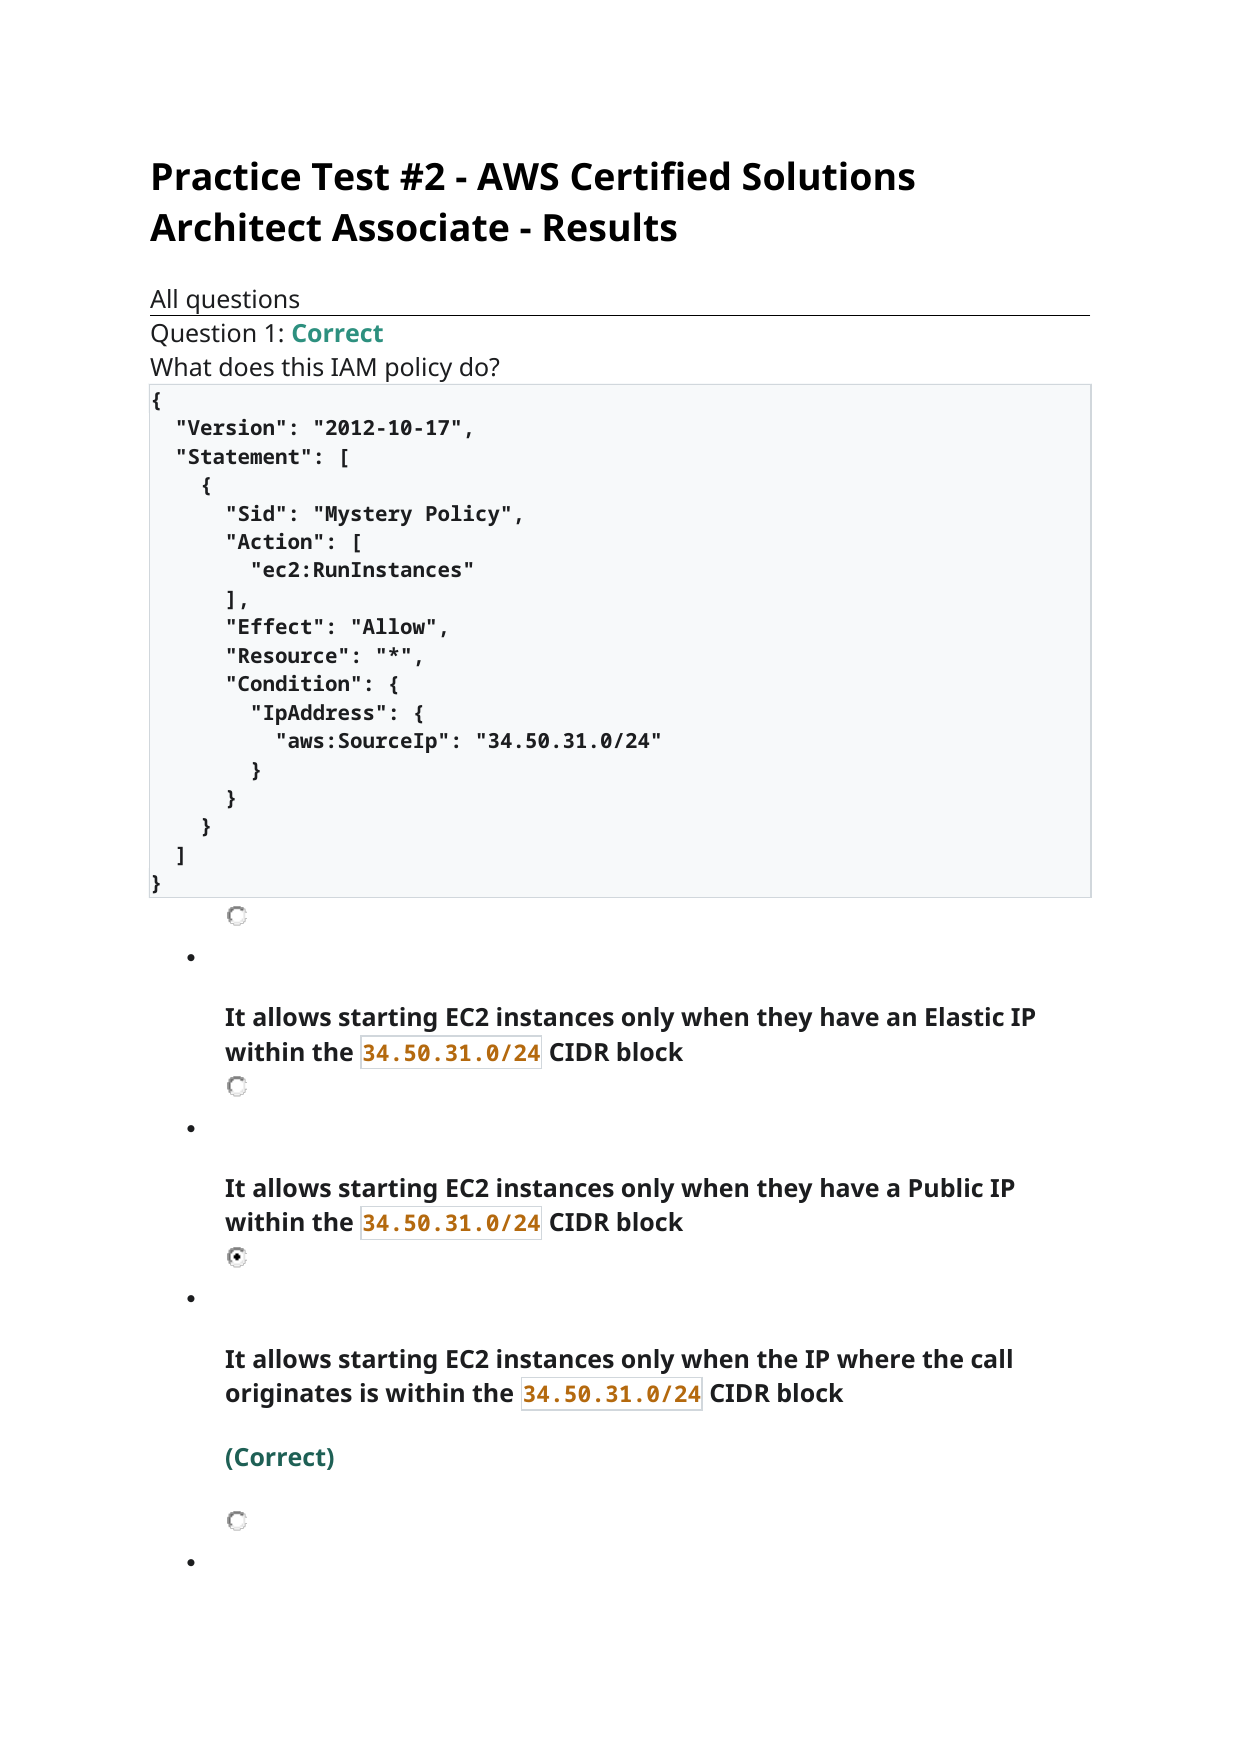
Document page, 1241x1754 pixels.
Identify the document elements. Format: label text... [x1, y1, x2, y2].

text Practice Test #2 - AWS Certified Solutions Architect Associate - Results [150, 150, 1090, 252]
text ], [150, 584, 1090, 612]
text "Statement": [ [150, 442, 1090, 470]
text "Condition": { [150, 669, 1090, 698]
text ] [150, 840, 1090, 867]
text All questions [150, 281, 1090, 315]
text What does this IAM policy do? [150, 349, 1090, 383]
text It allows starting EC2 instances only when they have a Public IP within the 34.50.31.0/24 CIDR block [225, 1171, 1090, 1240]
text It allows starting EC2 instances only when the IP where the call originates is within the 34.50.31.0/24 CIDR block [225, 1342, 1090, 1411]
text "Sid": "Mystery Policy", [150, 499, 1090, 527]
text "Version": "2012-10-17", [150, 413, 1090, 442]
text { [150, 470, 1090, 499]
text } [150, 783, 1090, 812]
text (Correct) [225, 1440, 1090, 1474]
text } [150, 812, 1090, 840]
text } [150, 867, 1090, 897]
text "Action": [ [150, 527, 1090, 556]
text "Resource": "*", [150, 641, 1090, 669]
text Question 1: Correct [150, 316, 1090, 349]
text { [150, 385, 1090, 413]
text "IpAddress": { [150, 698, 1090, 726]
text It allows starting EC2 instances only when they have an Elastic IP within the 34.50.31.0/24 CIDR block [225, 1000, 1090, 1069]
text "aws:SourceIp": "34.50.31.0/24" [150, 726, 1090, 755]
text } [150, 755, 1090, 783]
text "ec2:RunInstances" [150, 556, 1090, 584]
text "Effect": "Allow", [150, 612, 1090, 641]
